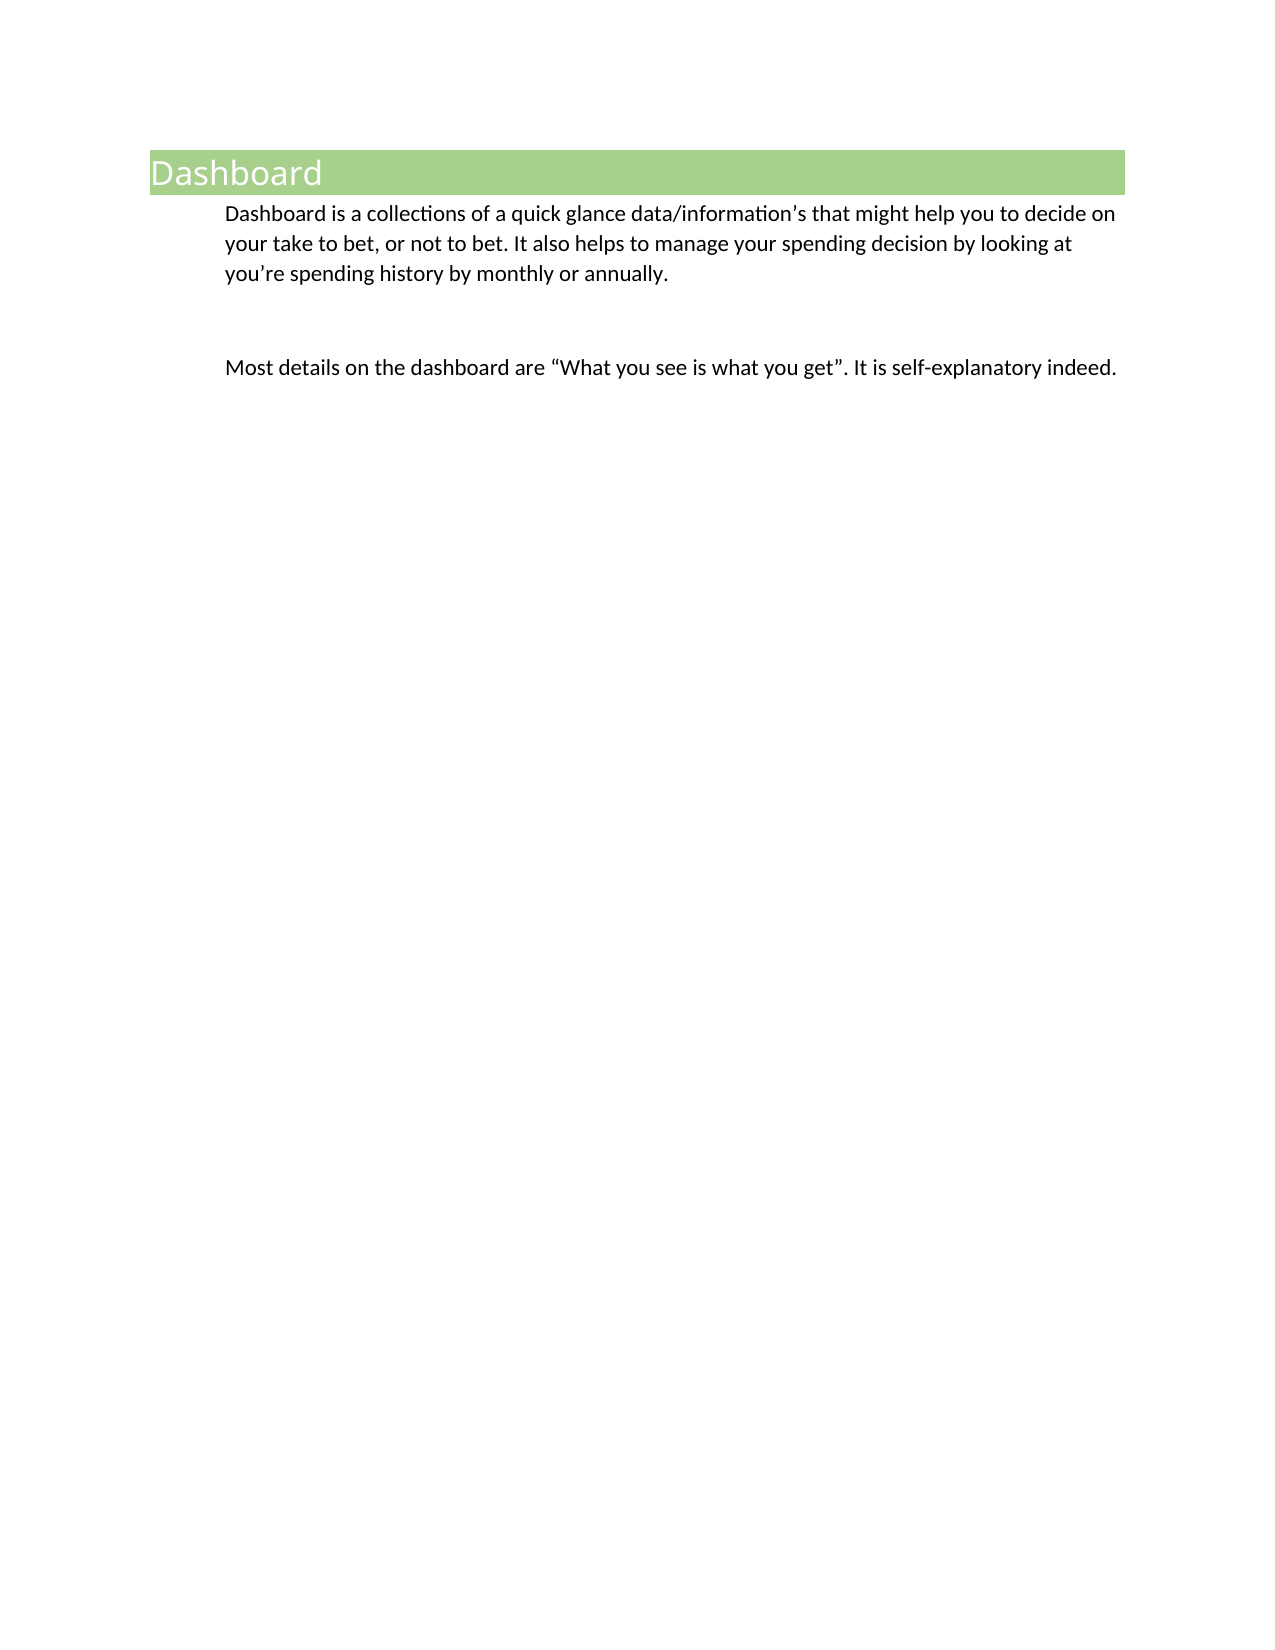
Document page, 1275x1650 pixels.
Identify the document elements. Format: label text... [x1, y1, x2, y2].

text Dashboard is a collections of a quick glance data/information’s that might help you to decide on your take to bet, or not to bet. It also helps to manage your spending decision by looking at you’re spending history by monthly or annually. [225, 199, 1125, 287]
subtitle Dashboard [150, 150, 1125, 195]
text Most details on the dashboard are “What you see is what you get”. It is self-explanatory indeed. [225, 353, 1125, 381]
